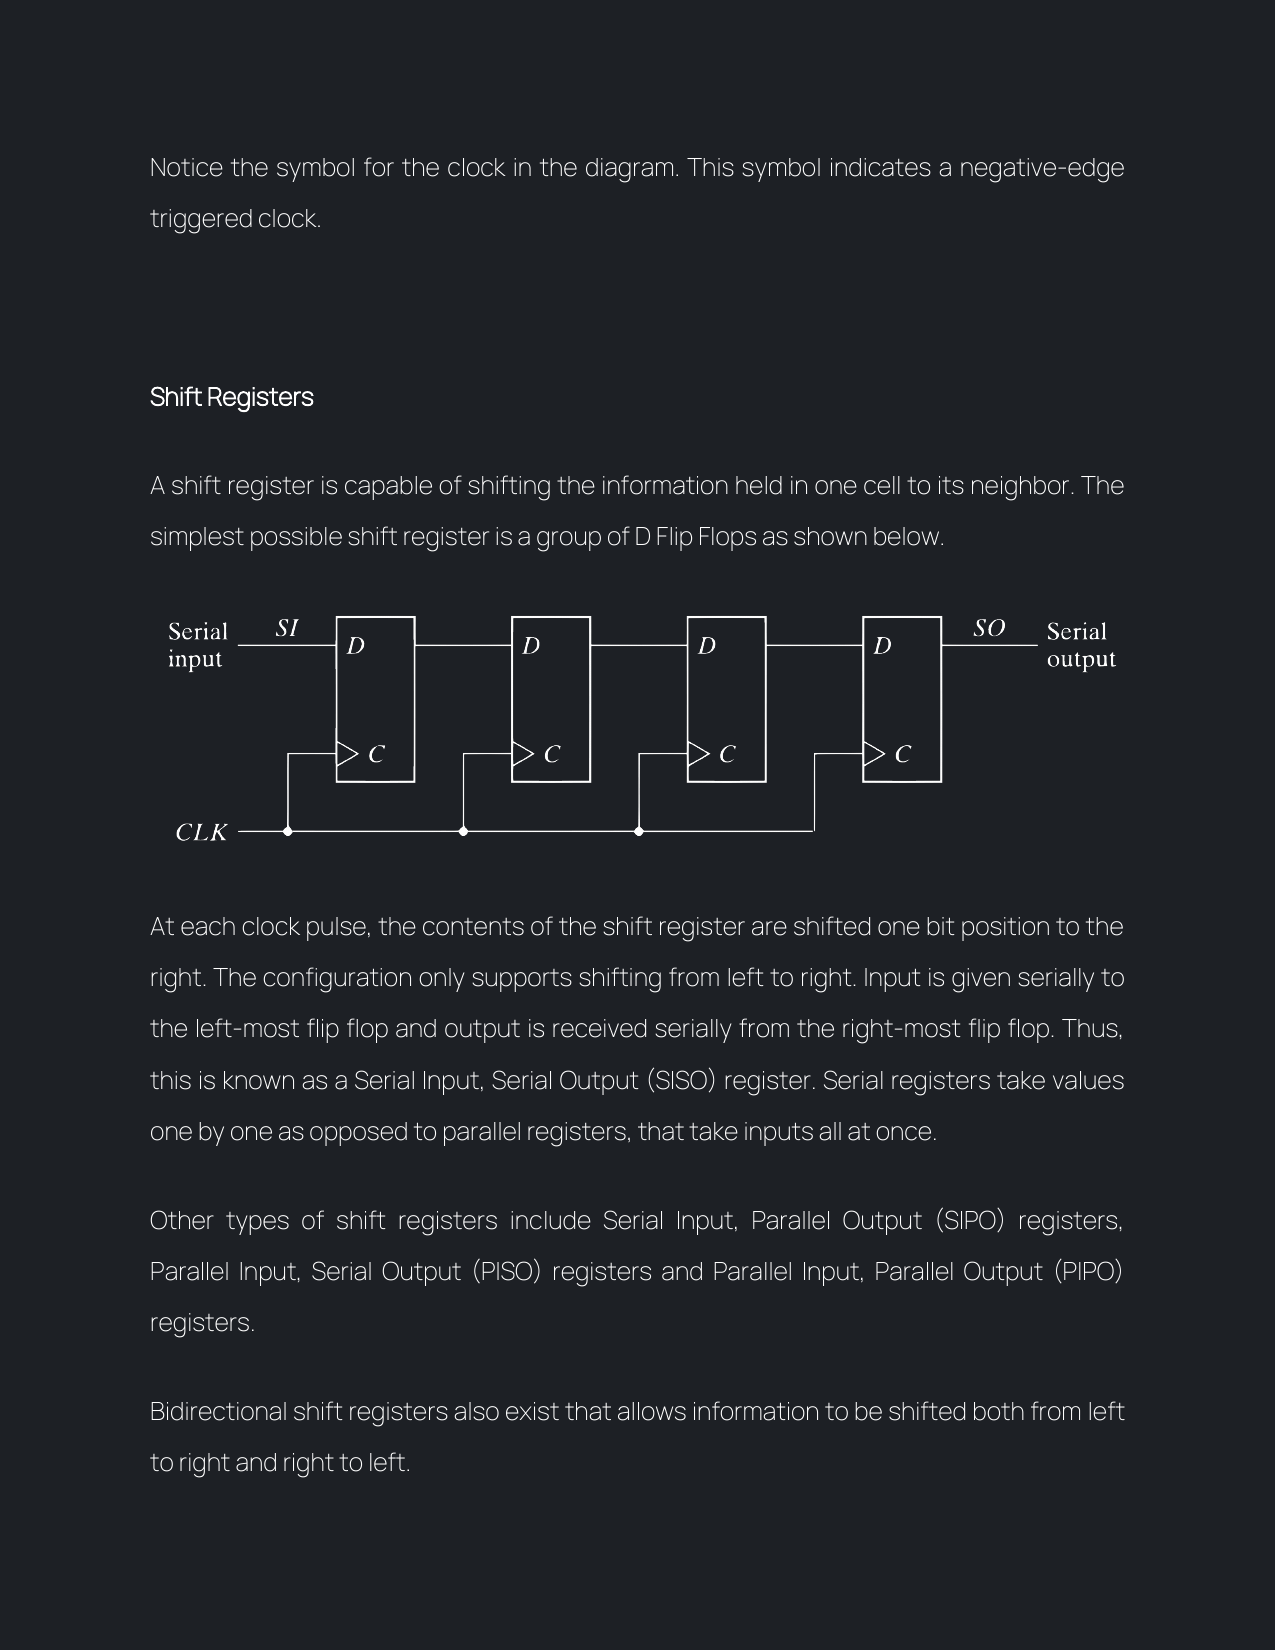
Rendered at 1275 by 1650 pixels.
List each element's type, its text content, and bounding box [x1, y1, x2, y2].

subtitle Shift Registers [150, 379, 1125, 413]
text Other types of shift registers include Serial Input, Parallel Output (SIPO) registers, Parallel Input, Serial Output (PISO) registers and Parallel Input, Parallel Output (PIPO) registers. [150, 1202, 1125, 1339]
text At each clock pulse, the contents of the shift register are shifted one bit position to the right. The configuration only supports shifting from left to right. Input is given serially to the left-most flip flop and output is received serially from the right-most flip flop. Thus, this is known as a Serial Input, Serial Output (SISO) register. Serial registers take values one by one as opposed to parallel registers, that take inputs all at once. [150, 909, 1125, 1148]
picture [150, 607, 1125, 854]
text A shift register is capable of shifting the information held in one cell to its neighbor. The simplest possible shift register is a group of D Flip Flops as shown below. [150, 467, 1125, 553]
text Notice the symbol for the clock in the diagram. This symbol indicates a negative-edge triggered clock. [150, 150, 1125, 235]
text Bidirectional shift registers also exist that allows information to be shifted both from left to right and right to left. [150, 1394, 1125, 1479]
